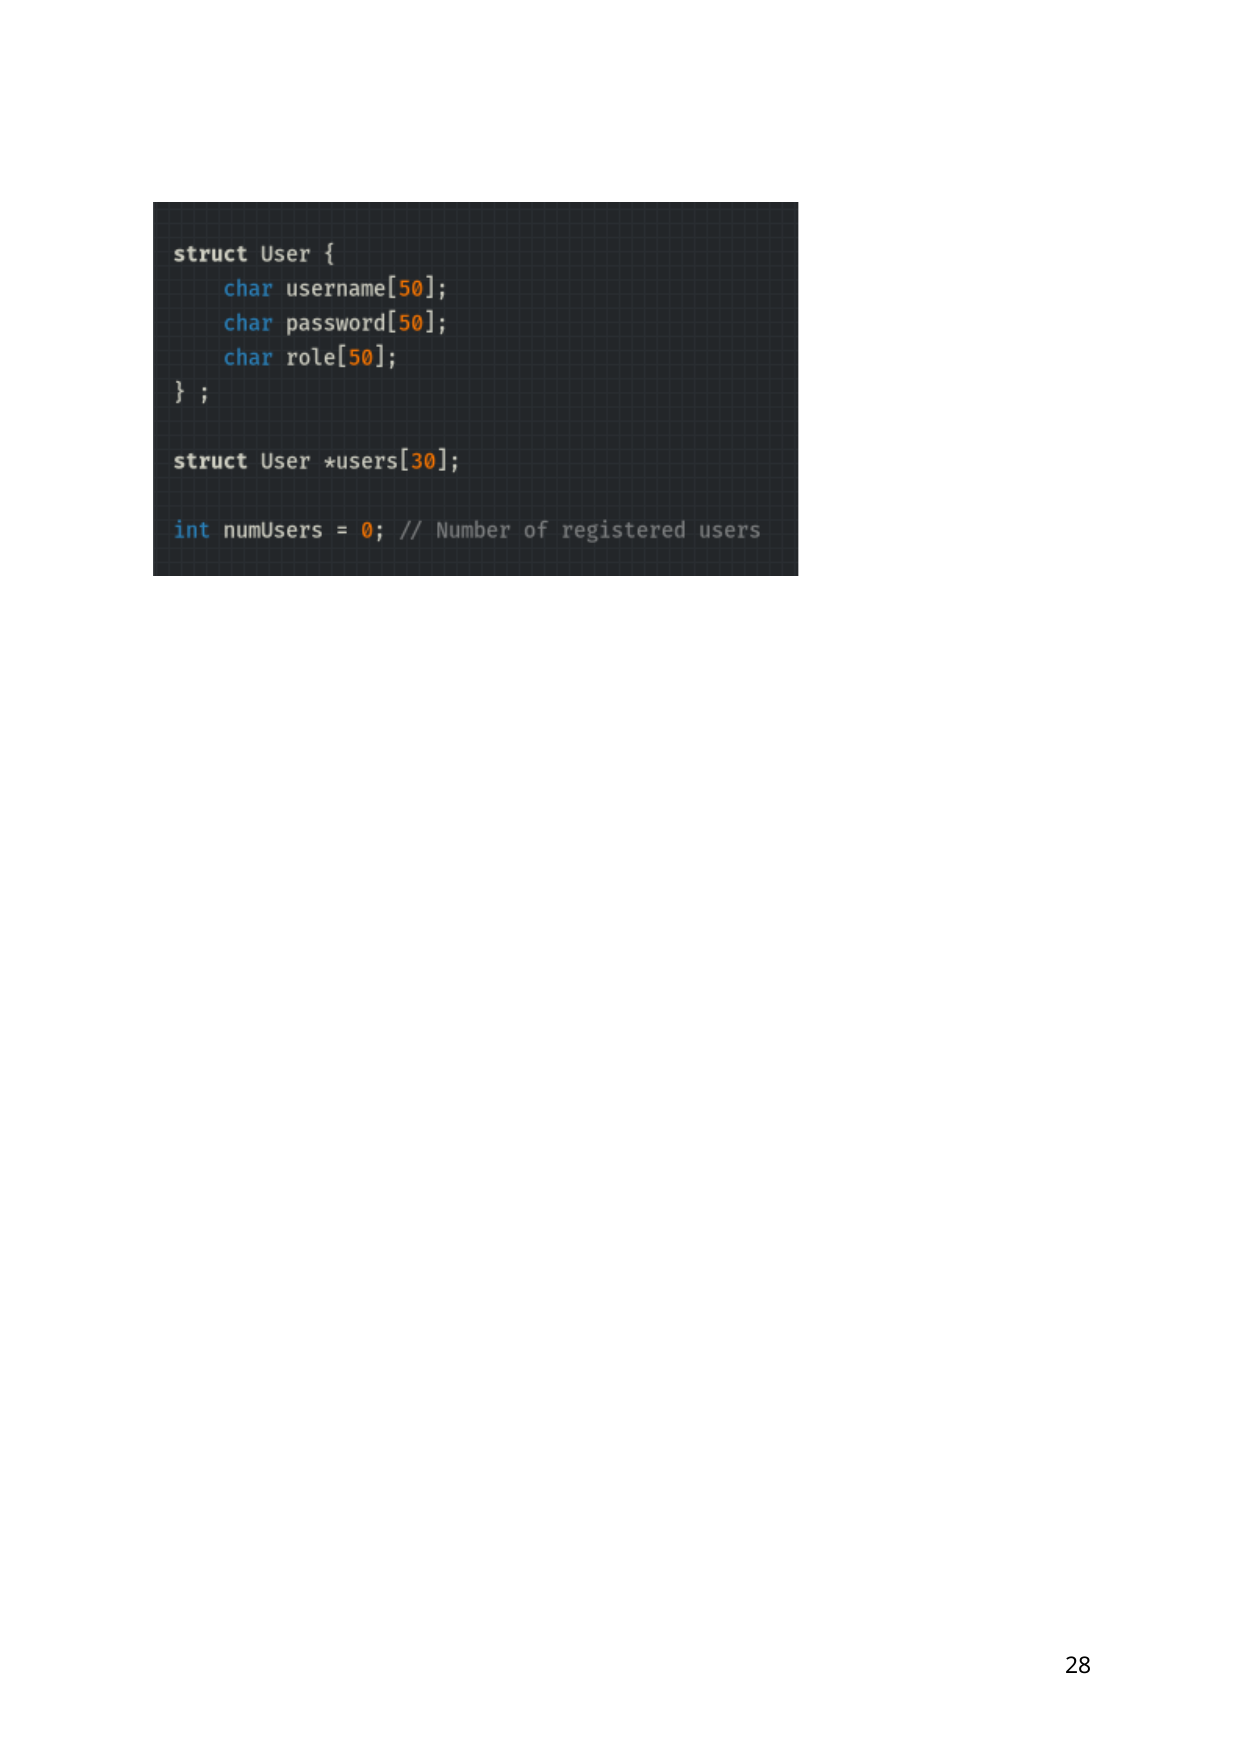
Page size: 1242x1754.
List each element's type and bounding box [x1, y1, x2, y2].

picture [153, 202, 799, 576]
